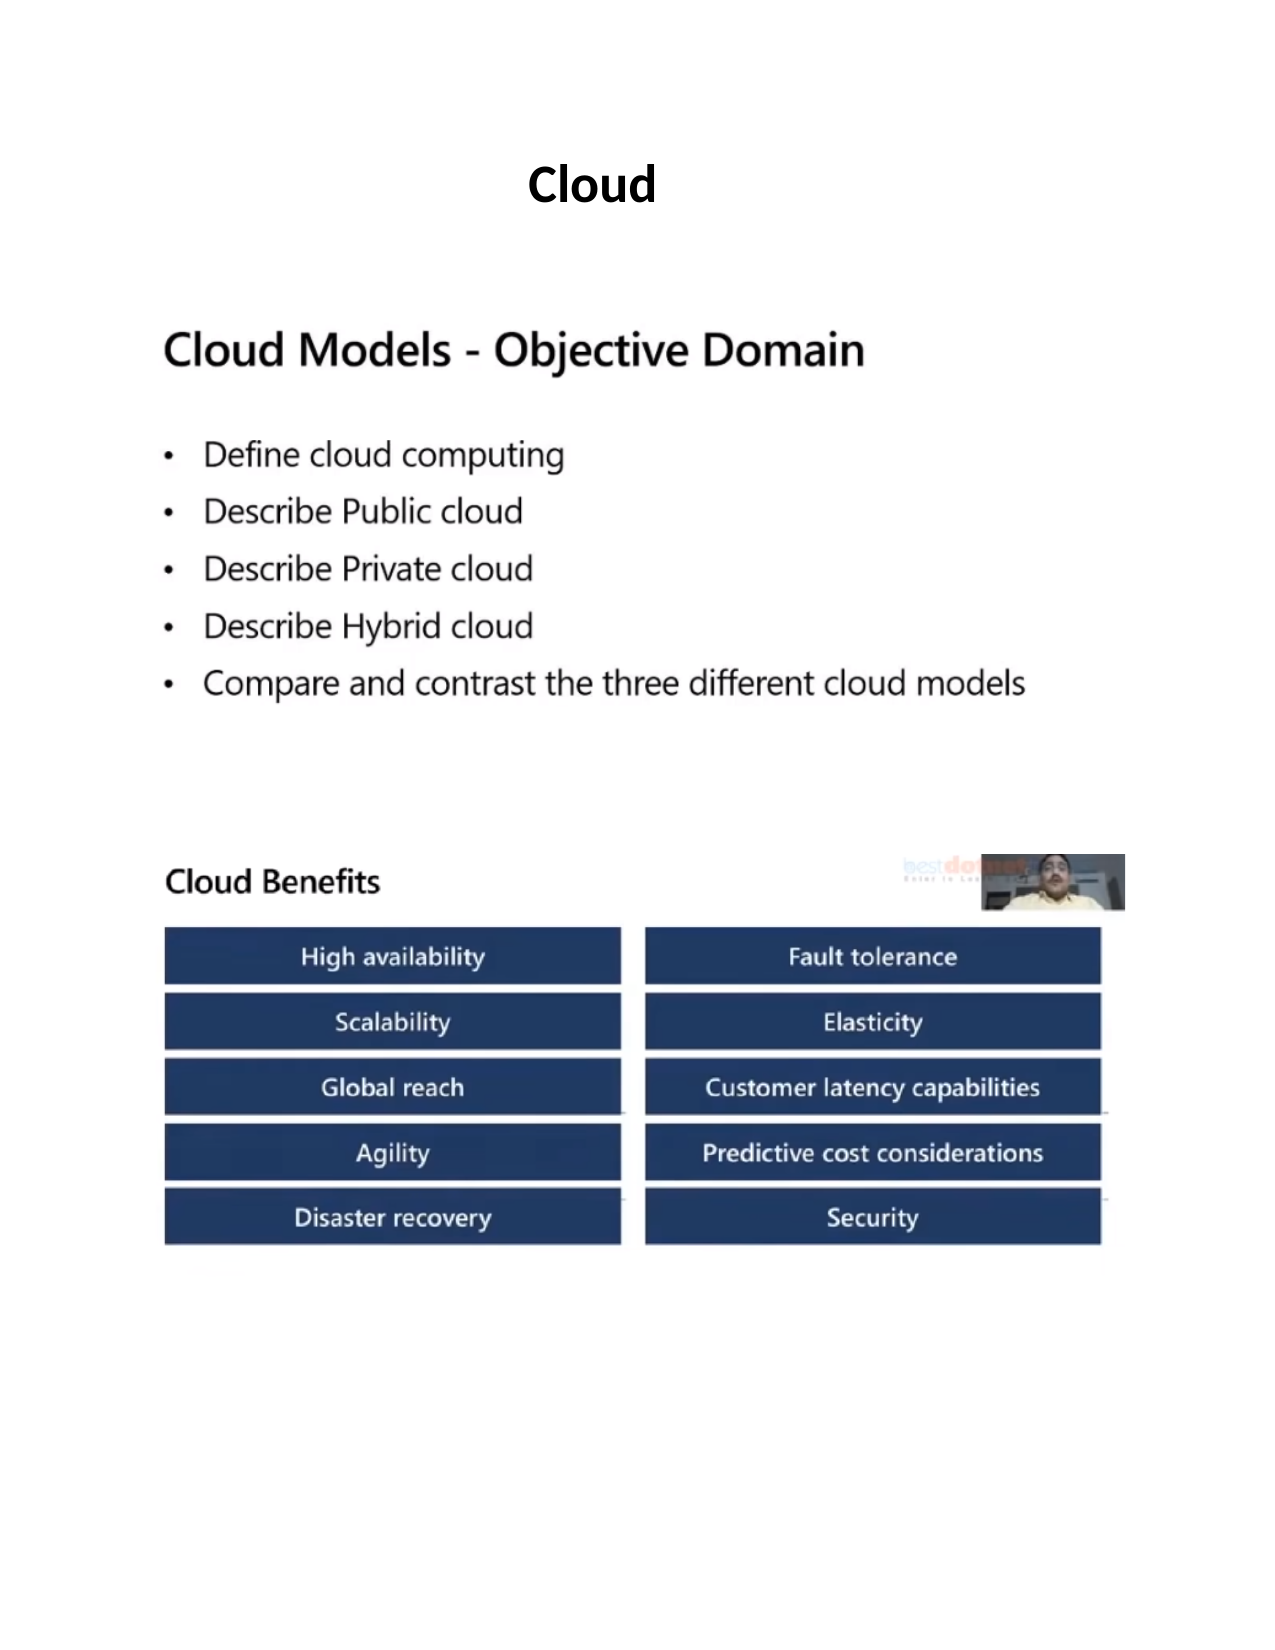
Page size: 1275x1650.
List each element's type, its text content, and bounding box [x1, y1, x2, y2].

picture [150, 854, 1125, 1279]
text Cloud [150, 150, 1125, 216]
picture [150, 315, 1125, 789]
